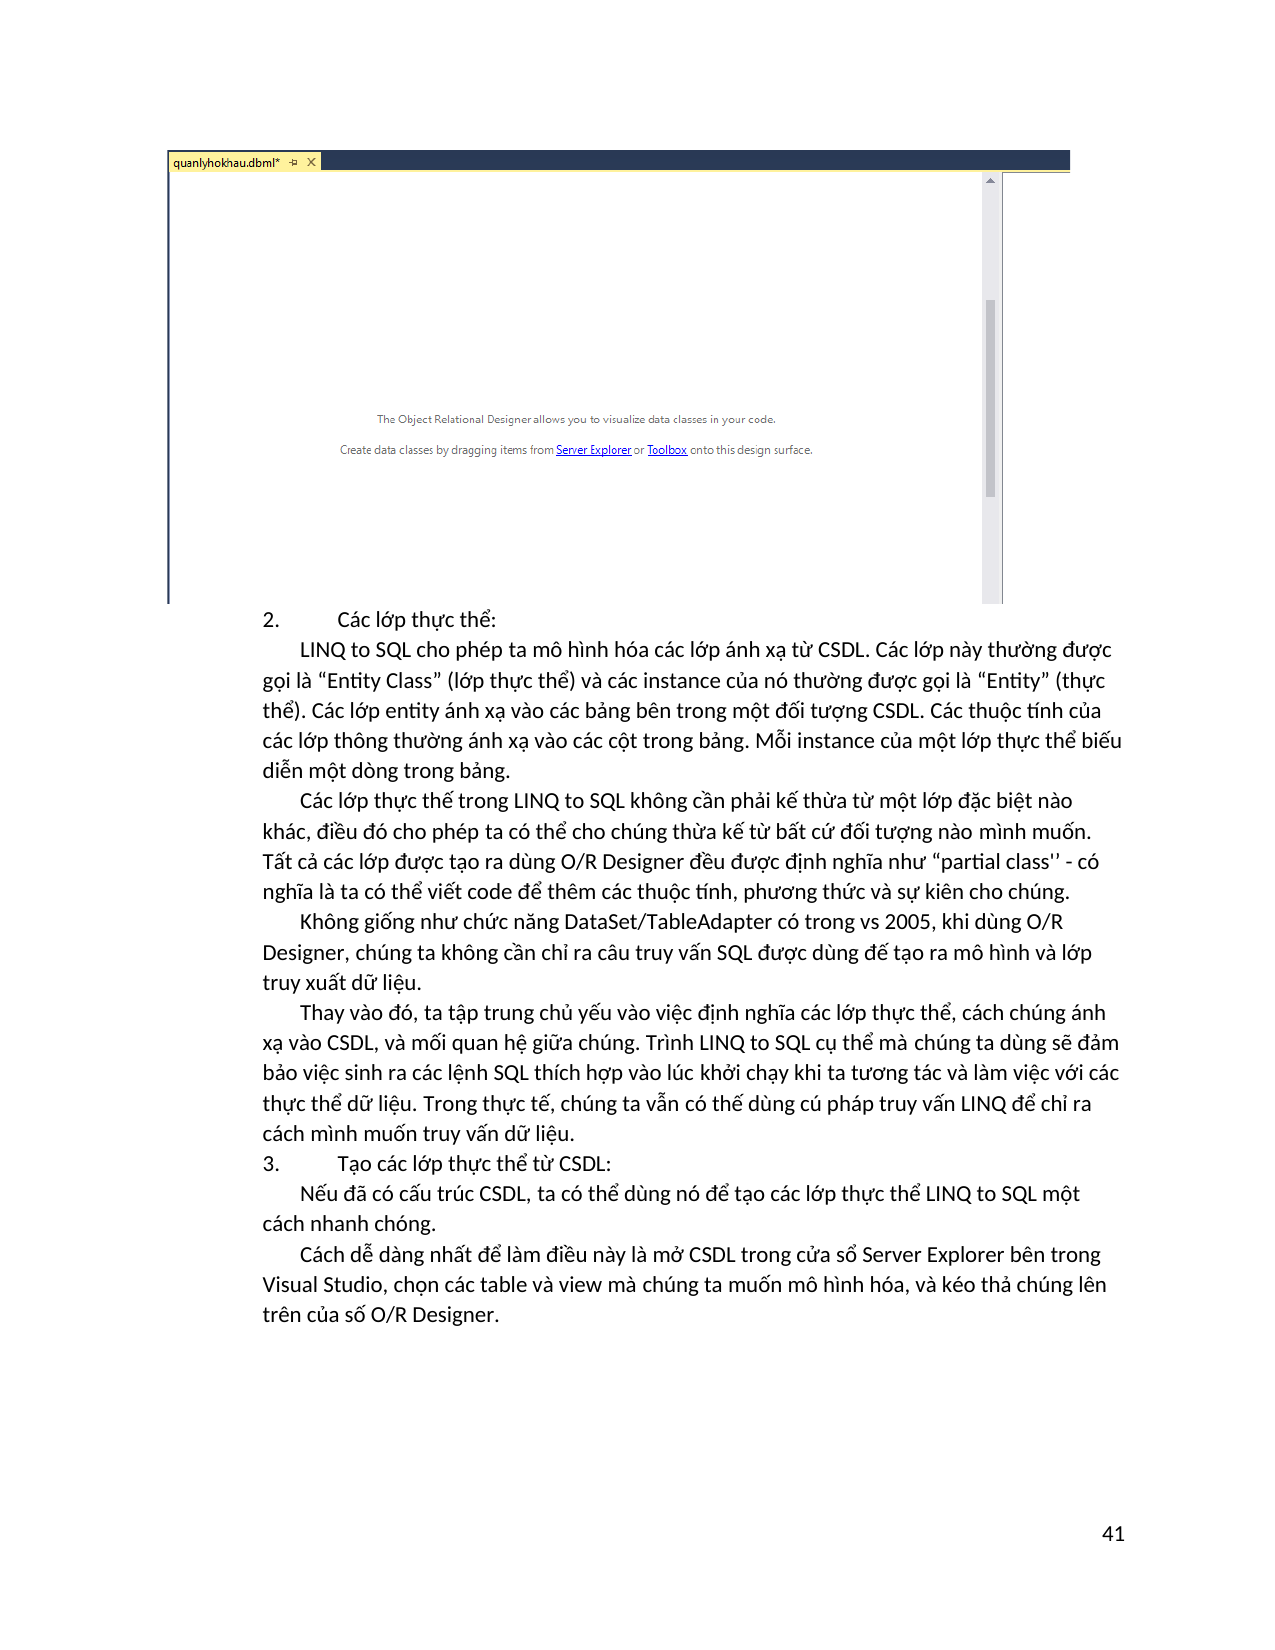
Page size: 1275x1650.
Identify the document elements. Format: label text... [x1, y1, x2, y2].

list Cách dễ dàng nhất để làm điều này là mở CSDL trong cửa sổ Server Explorer bên trong Visual Studio, chọn các table và view mà chúng ta muốn mô hình hóa, và kéo thả chúng lên trên của số O/R Designer. [262, 1240, 1125, 1328]
list Các lớp thực thể: [262, 605, 1125, 633]
list Nếu đã có cấu trúc CSDL, ta có thể dùng nó để tạo các lớp thực thể LINQ to SQL một cách nhanh chóng. [262, 1179, 1125, 1237]
list LINQ to SQL cho phép ta mô hình hóa các lớp ánh xạ từ CSDL. Các lớp này thường được gọi là “Entity Class” (lớp thực thể) và các instance của nó thường được gọi là “Entity” (thực thể). Các lớp entity ánh xạ vào các bảng bên trong một đối tượng CSDL. Các thuộc tính của các lớp thông thường ánh xạ vào các cột trong bảng. Mỗi instance của một lớp thực thể biếu diễn một dòng trong bảng. [262, 636, 1125, 784]
list Thay vào đó, ta tập trung chủ yếu vào việc định nghĩa các lớp thực thể, cách chúng ánh xạ vào CSDL, và mối quan hệ giữa chúng. Trình LINQ to SQL cụ thể mà chúng ta dùng sẽ đảm bảo việc sinh ra các lệnh SQL thích hợp vào lúc khởi chạy khi ta tương tác và làm việc với các thực thể dữ liệu. Trong thực tế, chúng ta vẫn có thế dùng cú pháp truy vấn LINQ để chỉ ra cách mình muốn truy vấn dữ liệu. [262, 998, 1125, 1147]
list Các lớp thực thế trong LINQ to SQL không cần phải kế thừa từ một lớp đặc biệt nào khác, điều đó cho phép ta có thể cho chúng thừa kế từ bất cứ đối tượng nào mình muốn. Tất cả các lớp được tạo ra dùng O/R Designer đều được định nghĩa như “partial class'’ - có nghĩa là ta có thể viết code để thêm các thuộc tính, phương thức và sự kiên cho chúng. [262, 787, 1125, 905]
list Tạo các lớp thực thể từ CSDL: [262, 1149, 1125, 1177]
picture [167, 150, 1071, 604]
list Không giống như chức năng DataSet/TableAdapter có trong vs 2005, khi dùng O/R Designer, chúng ta không cần chỉ ra câu truy vấn SQL được dùng đế tạo ra mô hình và lớp truy xuất dữ liệu. [262, 907, 1125, 996]
